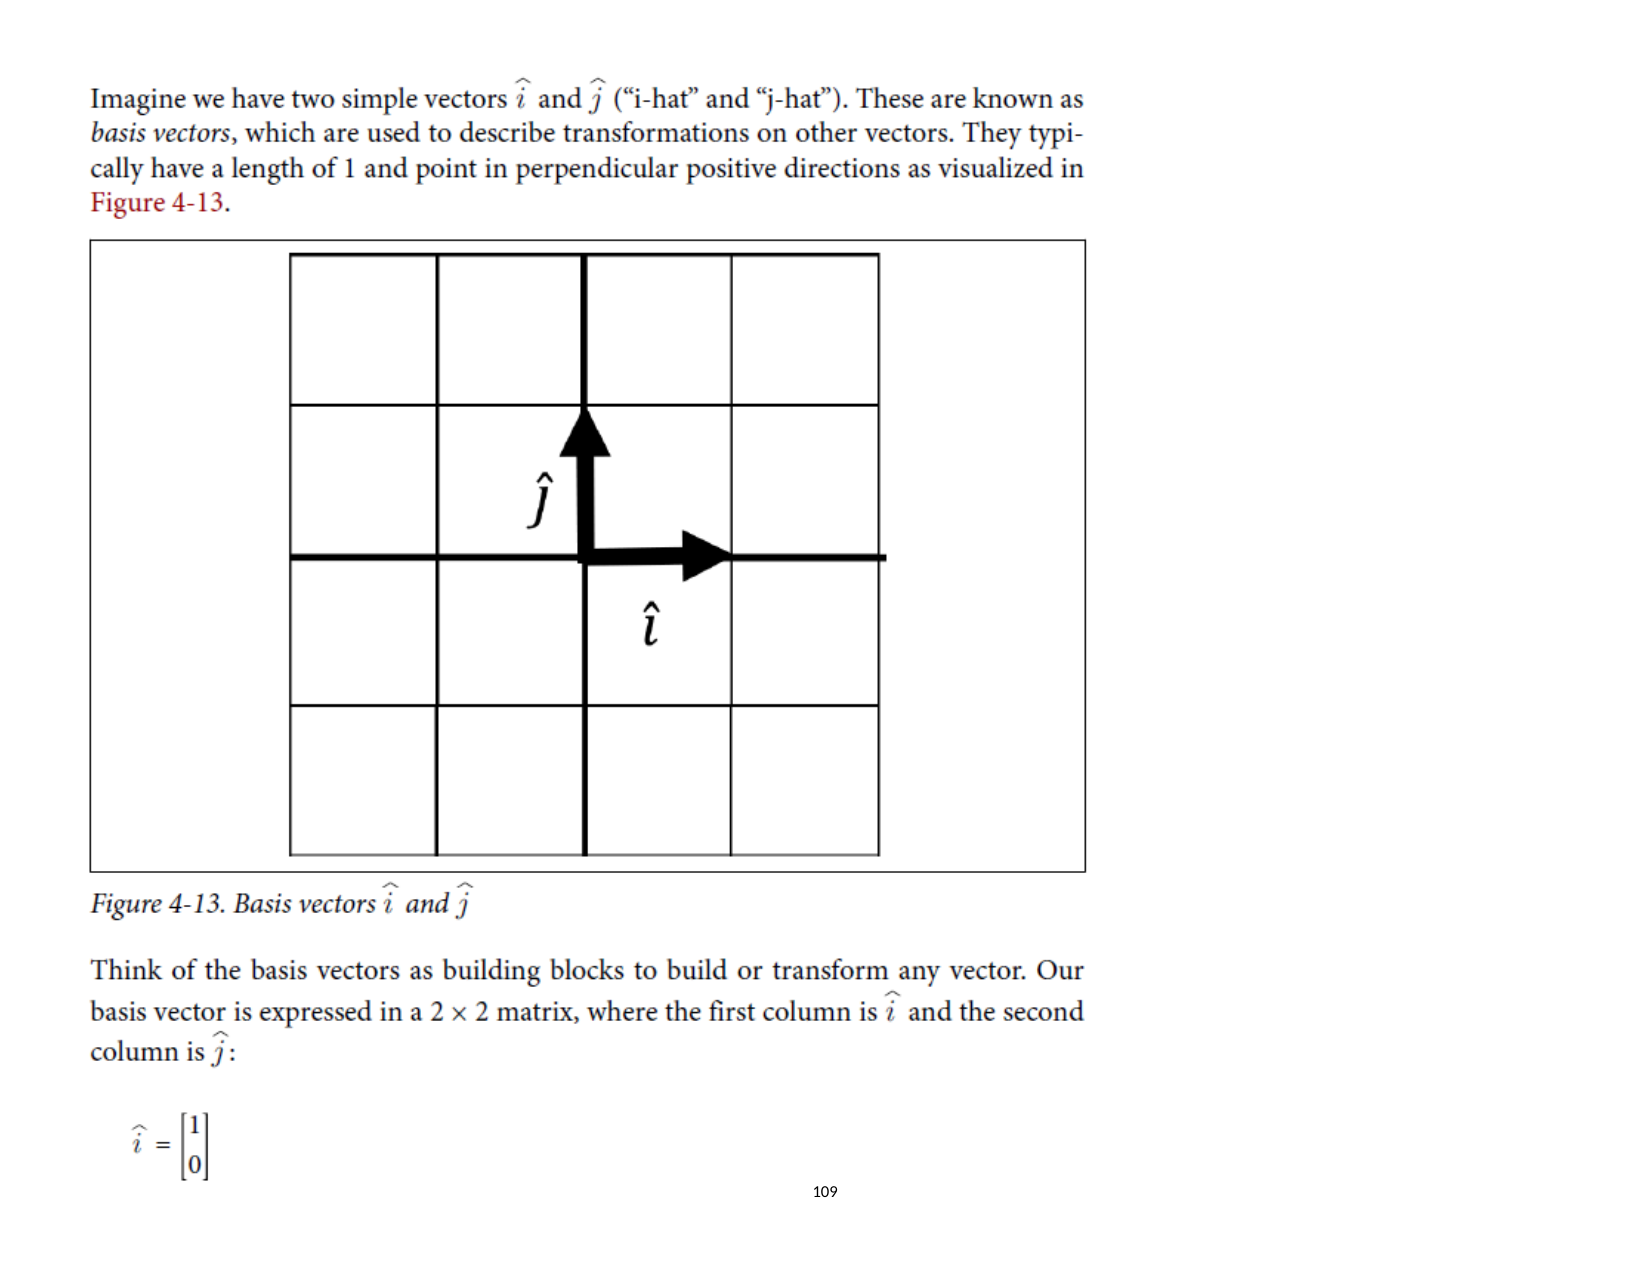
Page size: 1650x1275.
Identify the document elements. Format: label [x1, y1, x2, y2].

picture [75, 75, 1107, 1181]
